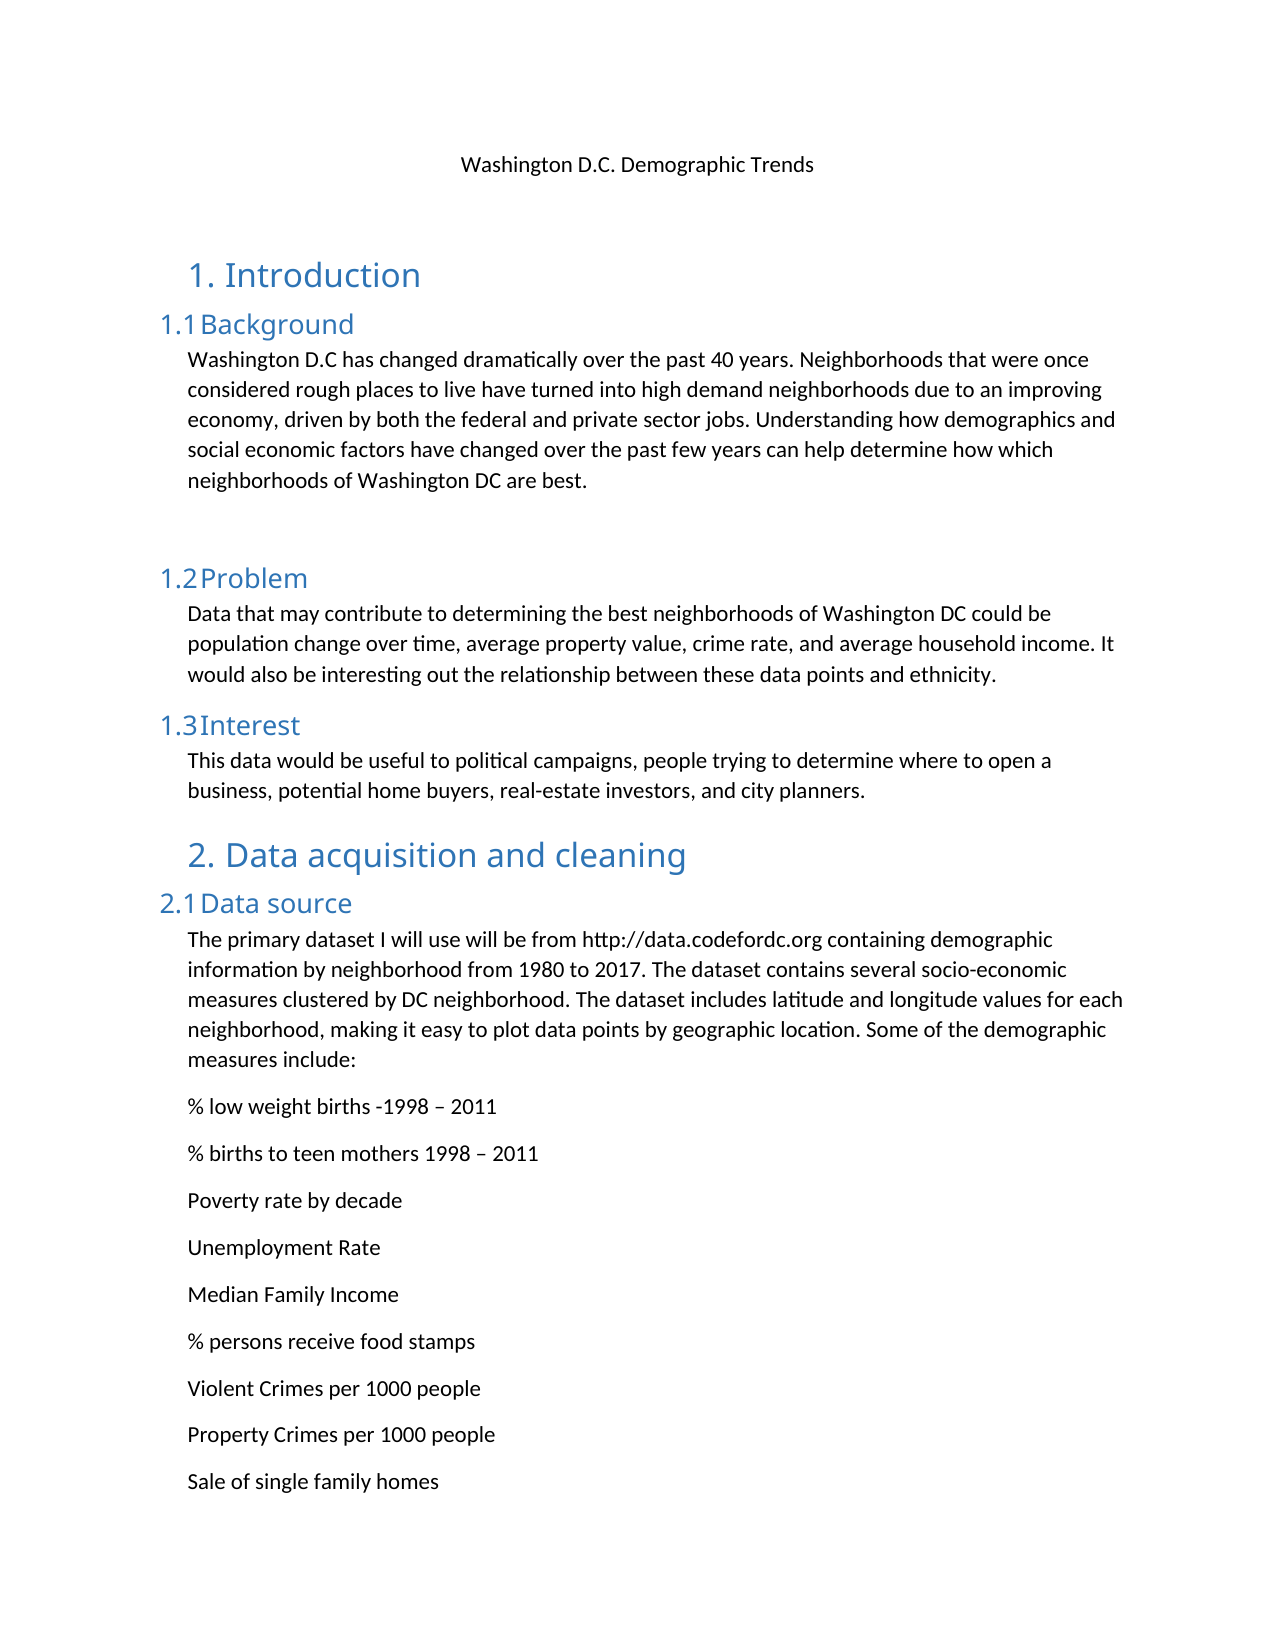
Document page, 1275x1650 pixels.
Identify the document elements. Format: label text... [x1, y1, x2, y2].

text Sale of single family homes [150, 1467, 1125, 1496]
text The primary dataset I will use will be from http://data.codefordc.org containing demographic information by neighborhood from 1980 to 2017. The dataset contains several socio-economic measures clustered by DC neighborhood. The dataset includes latitude and longitude values for each neighborhood, making it easy to plot data points by geographic location. Some of the demographic measures include: [187, 925, 1125, 1074]
text Washington D.C. Demographic Trends [150, 150, 1125, 178]
subtitle Background [159, 305, 1125, 342]
text % persons receive food stamps [150, 1327, 1125, 1355]
text Unemployment Rate [150, 1233, 1125, 1261]
text % births to teen mothers 1998 – 2011 [187, 1139, 1125, 1167]
text Violent Crimes per 1000 people [150, 1374, 1125, 1402]
text Property Crimes per 1000 people [150, 1421, 1125, 1449]
subtitle Data source [159, 885, 1125, 922]
subtitle Introduction [187, 252, 1125, 297]
text Poverty rate by decade [187, 1186, 1125, 1214]
subtitle Problem [159, 559, 1125, 596]
text % low weight births -1998 – 2011 [187, 1092, 1125, 1121]
text This data would be useful to political campaigns, people trying to determine where to open a business, potential home buyers, real-estate investors, and city planners. [187, 746, 1125, 805]
text Median Family Income [150, 1280, 1125, 1308]
text Washington D.C has changed dramatically over the past 40 years. Neighborhoods that were once considered rough places to live have turned into high demand neighborhoods due to an improving economy, driven by both the federal and private sector jobs. Understanding how demographics and social economic factors have changed over the past few years can help determine how which neighborhoods of Washington DC are best. [187, 345, 1125, 494]
subtitle Interest [159, 707, 1125, 743]
text Data that may contribute to determining the best neighborhoods of Washington DC could be population change over time, average property value, crime rate, and average household income. It would also be interesting out the relationship between these data points and ethnicity. [187, 599, 1125, 688]
subtitle Data acquisition and cleaning [187, 832, 1125, 877]
